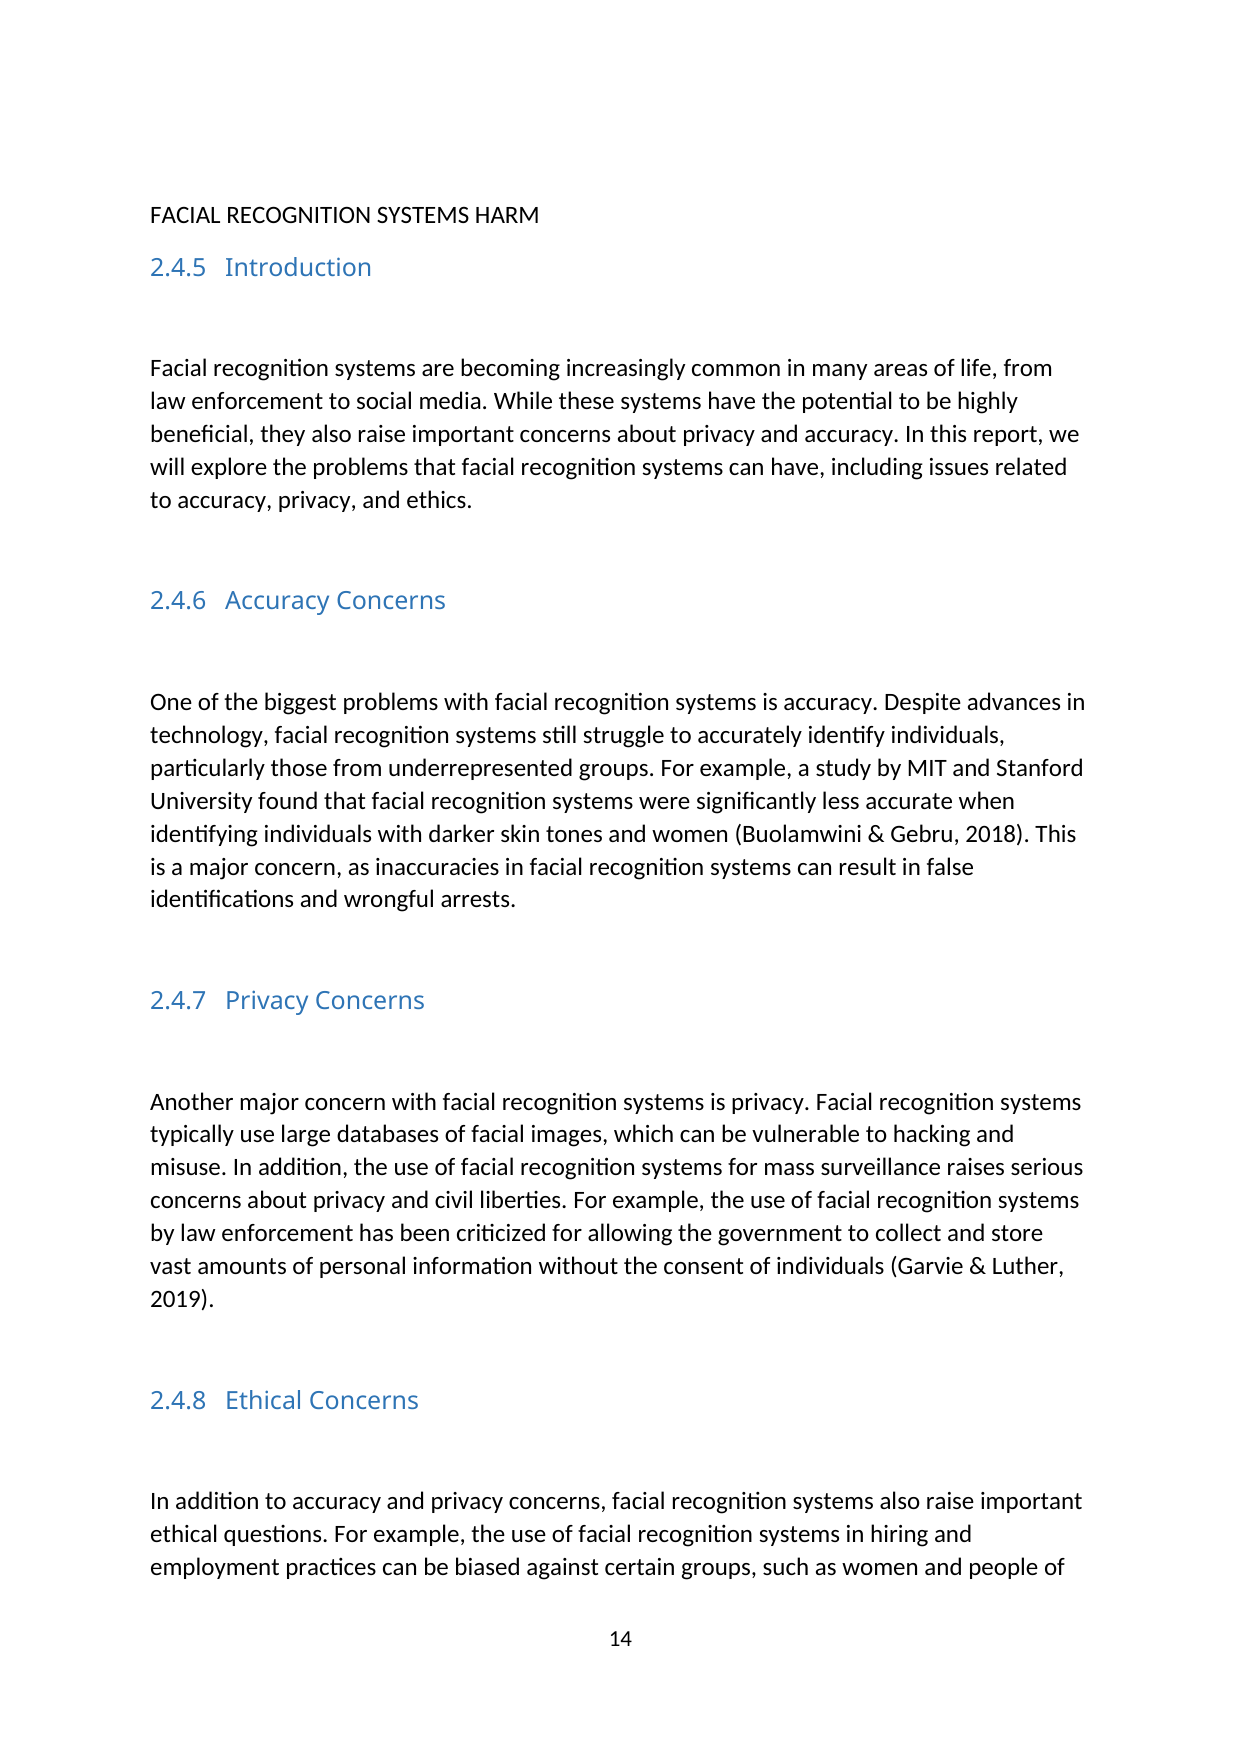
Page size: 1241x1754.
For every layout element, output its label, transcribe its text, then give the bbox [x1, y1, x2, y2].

text Another major concern with facial recognition systems is privacy. Facial recognition systems typically use large databases of facial images, which can be vulnerable to hacking and misuse. In addition, the use of facial recognition systems for mass surveillance raises serious concerns about privacy and civil liberties. For example, the use of facial recognition systems by law enforcement has been criticized for allowing the government to collect and store vast amounts of personal information without the consent of individuals (Garvie & Luther, 2019). [150, 1086, 1090, 1314]
text One of the biggest problems with facial recognition systems is accuracy. Despite advances in technology, facial recognition systems still struggle to accurately identify individuals, particularly those from underrepresented groups. For example, a study by MIT and Stanford University found that facial recognition systems were significantly less accurate when identifying individuals with darker skin tones and women (Buolamwini & Gebru, 2018). This is a major concern, as inaccuracies in facial recognition systems can result in false identifications and wrongful arrests. [150, 686, 1090, 914]
subtitle Accuracy Concerns [150, 583, 1090, 617]
text Facial recognition systems are becoming increasingly common in many areas of life, from law enforcement to social media. While these systems have the potential to be highly beneficial, they also raise important concerns about privacy and accuracy. In this report, we will explore the problems that facial recognition systems can have, including issues related to accuracy, privacy, and ethics. [150, 352, 1090, 514]
text FACIAL RECOGNITION SYSTEMS HARM [150, 199, 1090, 230]
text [150, 1485, 1090, 1582]
subtitle Introduction [150, 249, 1090, 283]
subtitle Privacy Concerns [150, 983, 1090, 1017]
subtitle Ethical Concerns [150, 1382, 1090, 1416]
